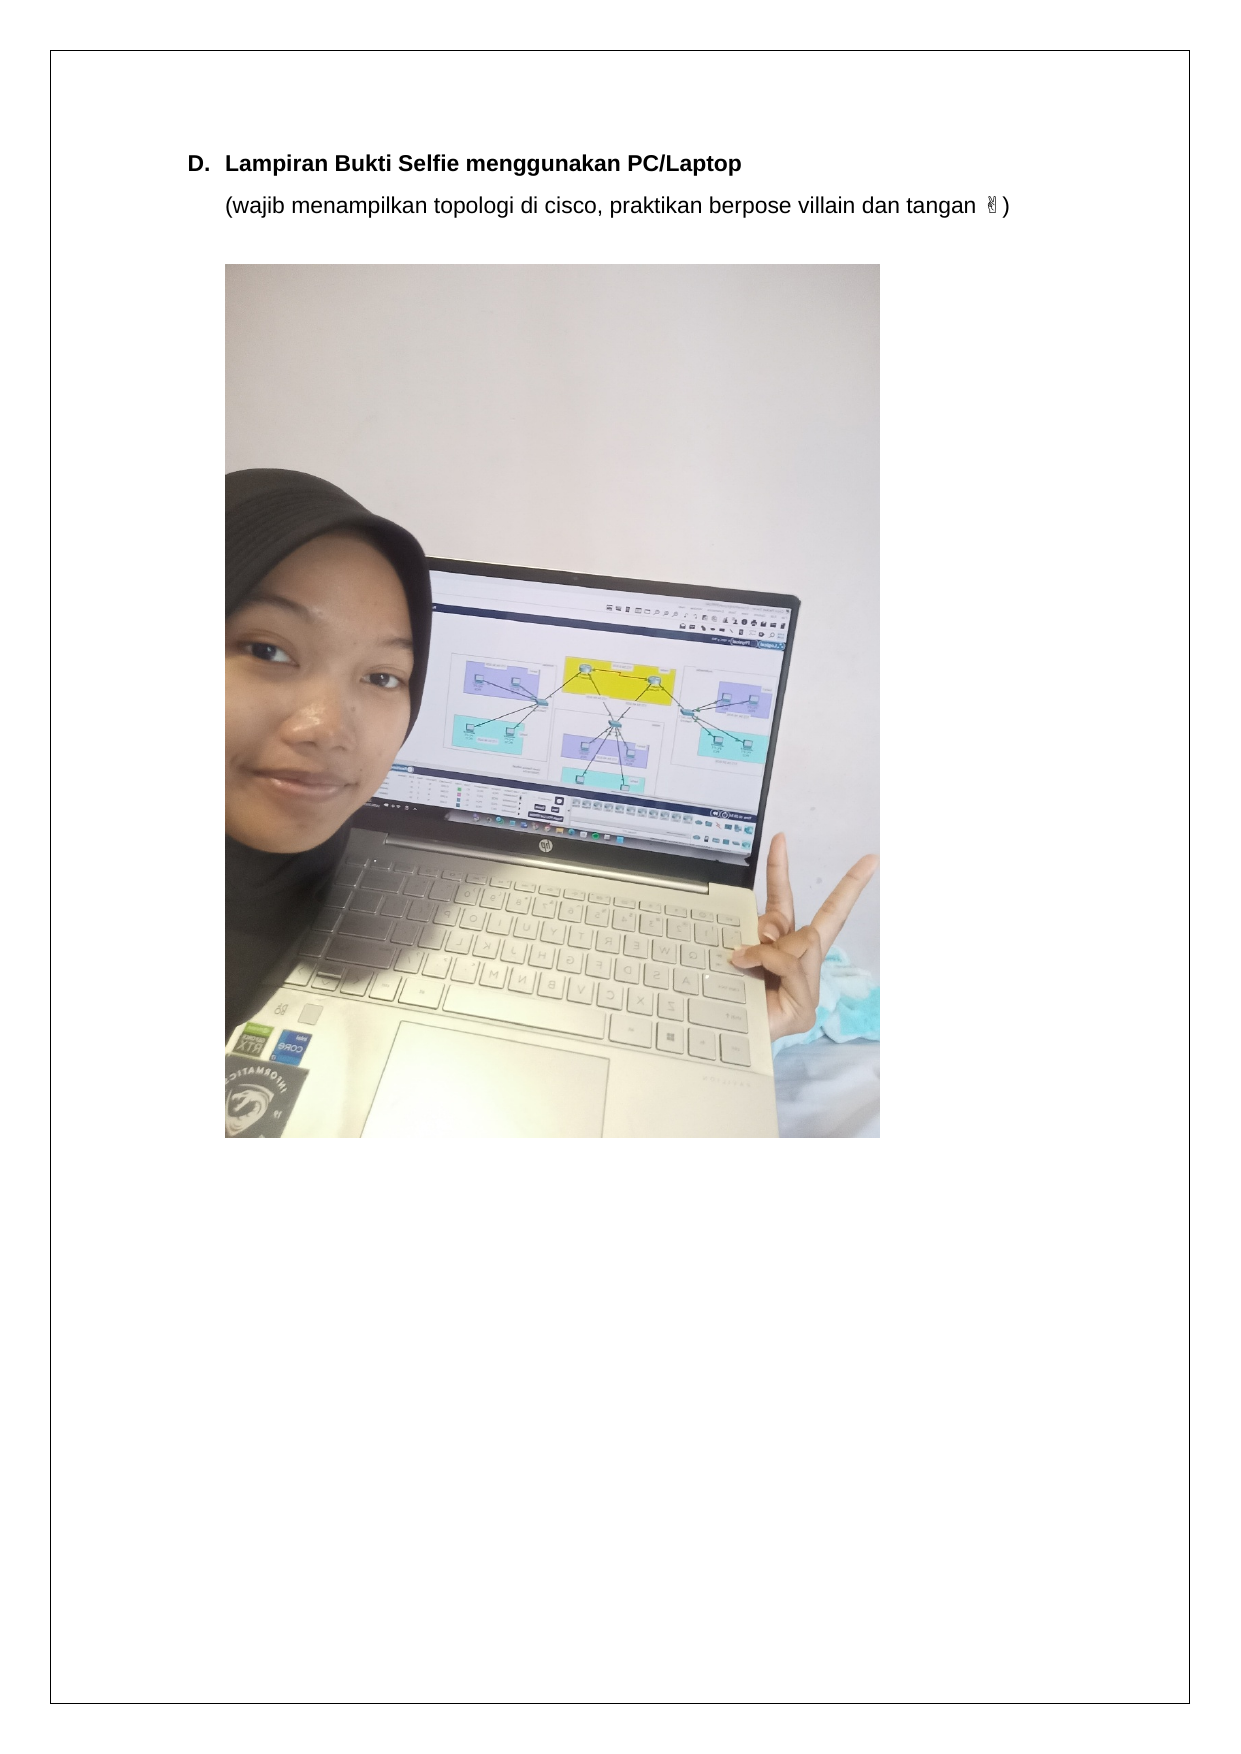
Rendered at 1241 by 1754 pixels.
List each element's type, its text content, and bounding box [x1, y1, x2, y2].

picture [225, 264, 880, 1138]
list Lampiran Bukti Selfie menggunakan PC/Laptop [187, 150, 1090, 176]
list (wajib menampilkan topologi di cisco, praktikan berpose villain dan tangan ️) [225, 189, 1090, 221]
